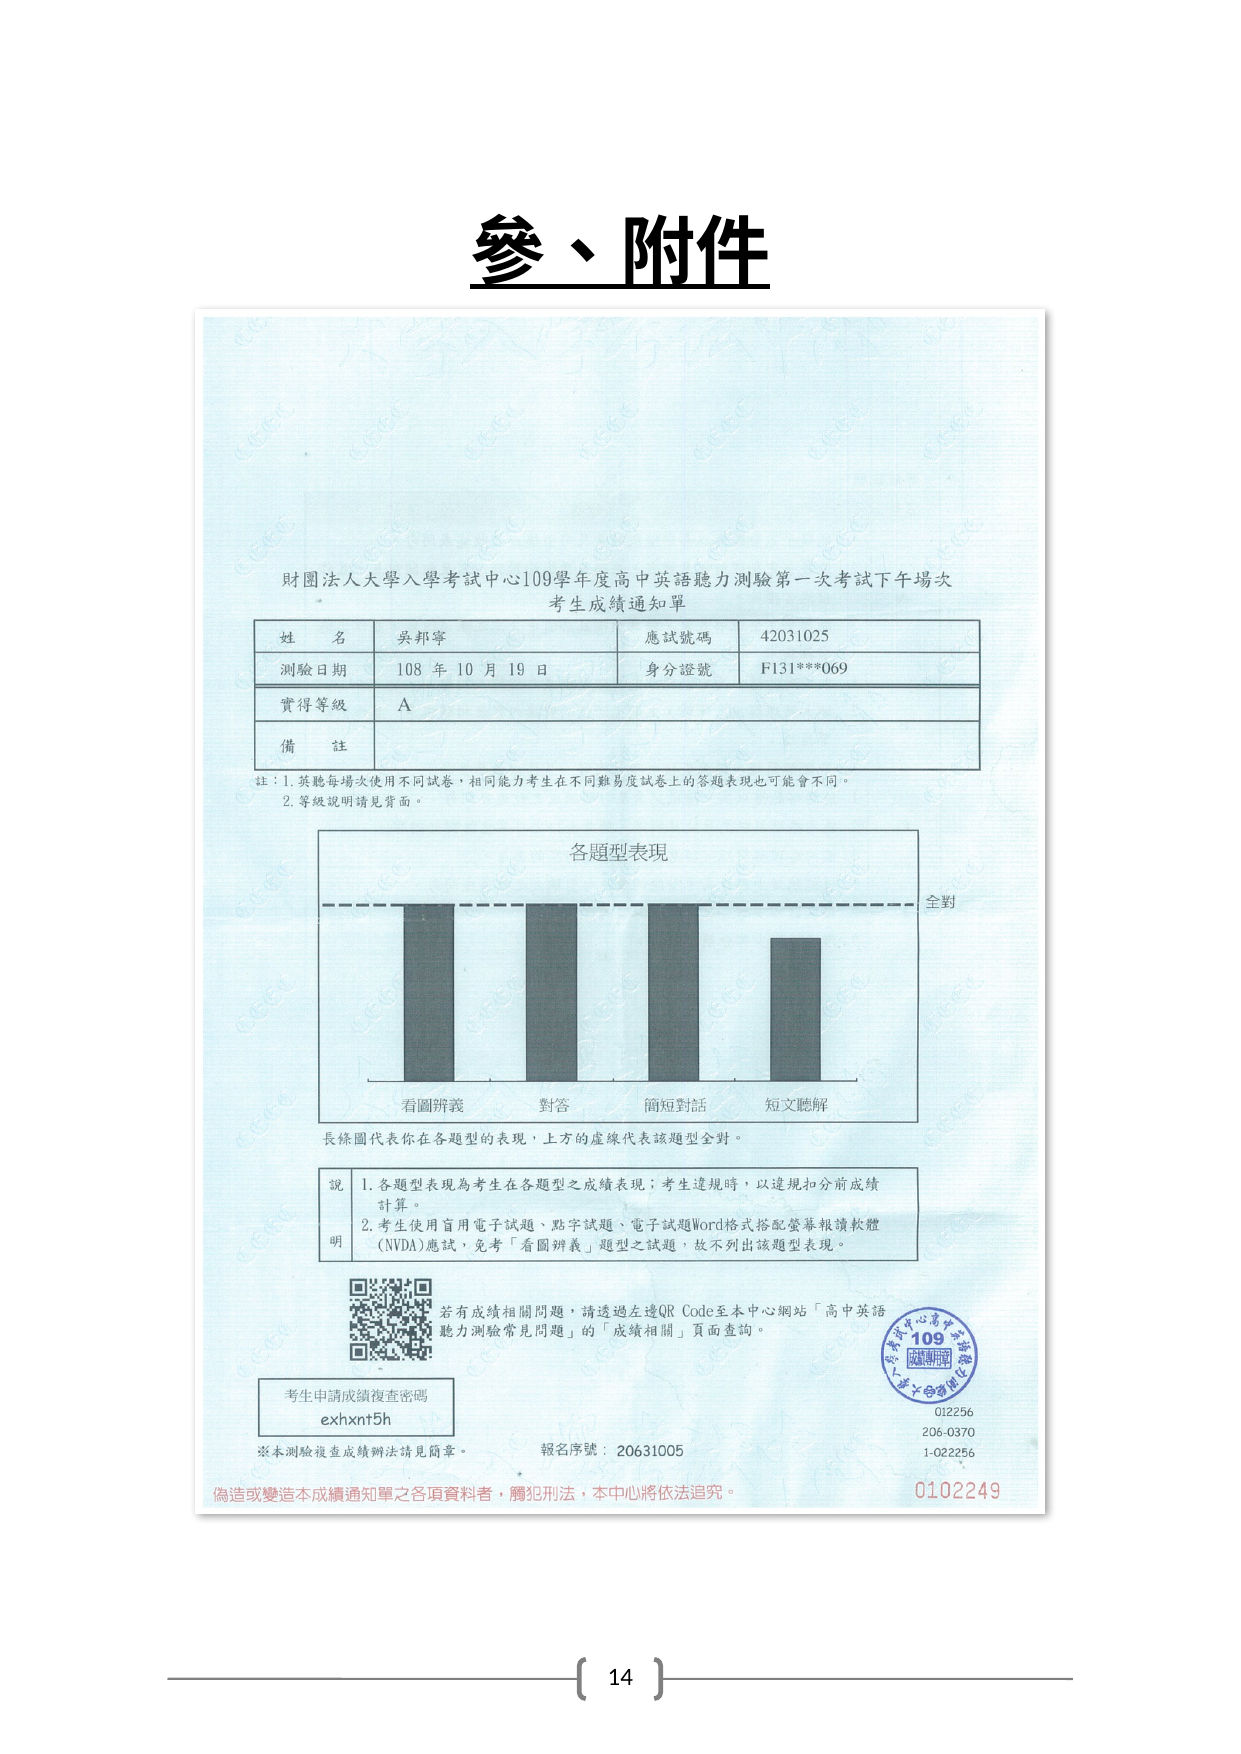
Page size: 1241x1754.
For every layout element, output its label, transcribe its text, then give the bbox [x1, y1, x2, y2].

subtitle 參、附件 [187, 189, 1053, 302]
picture [195, 310, 1045, 1513]
